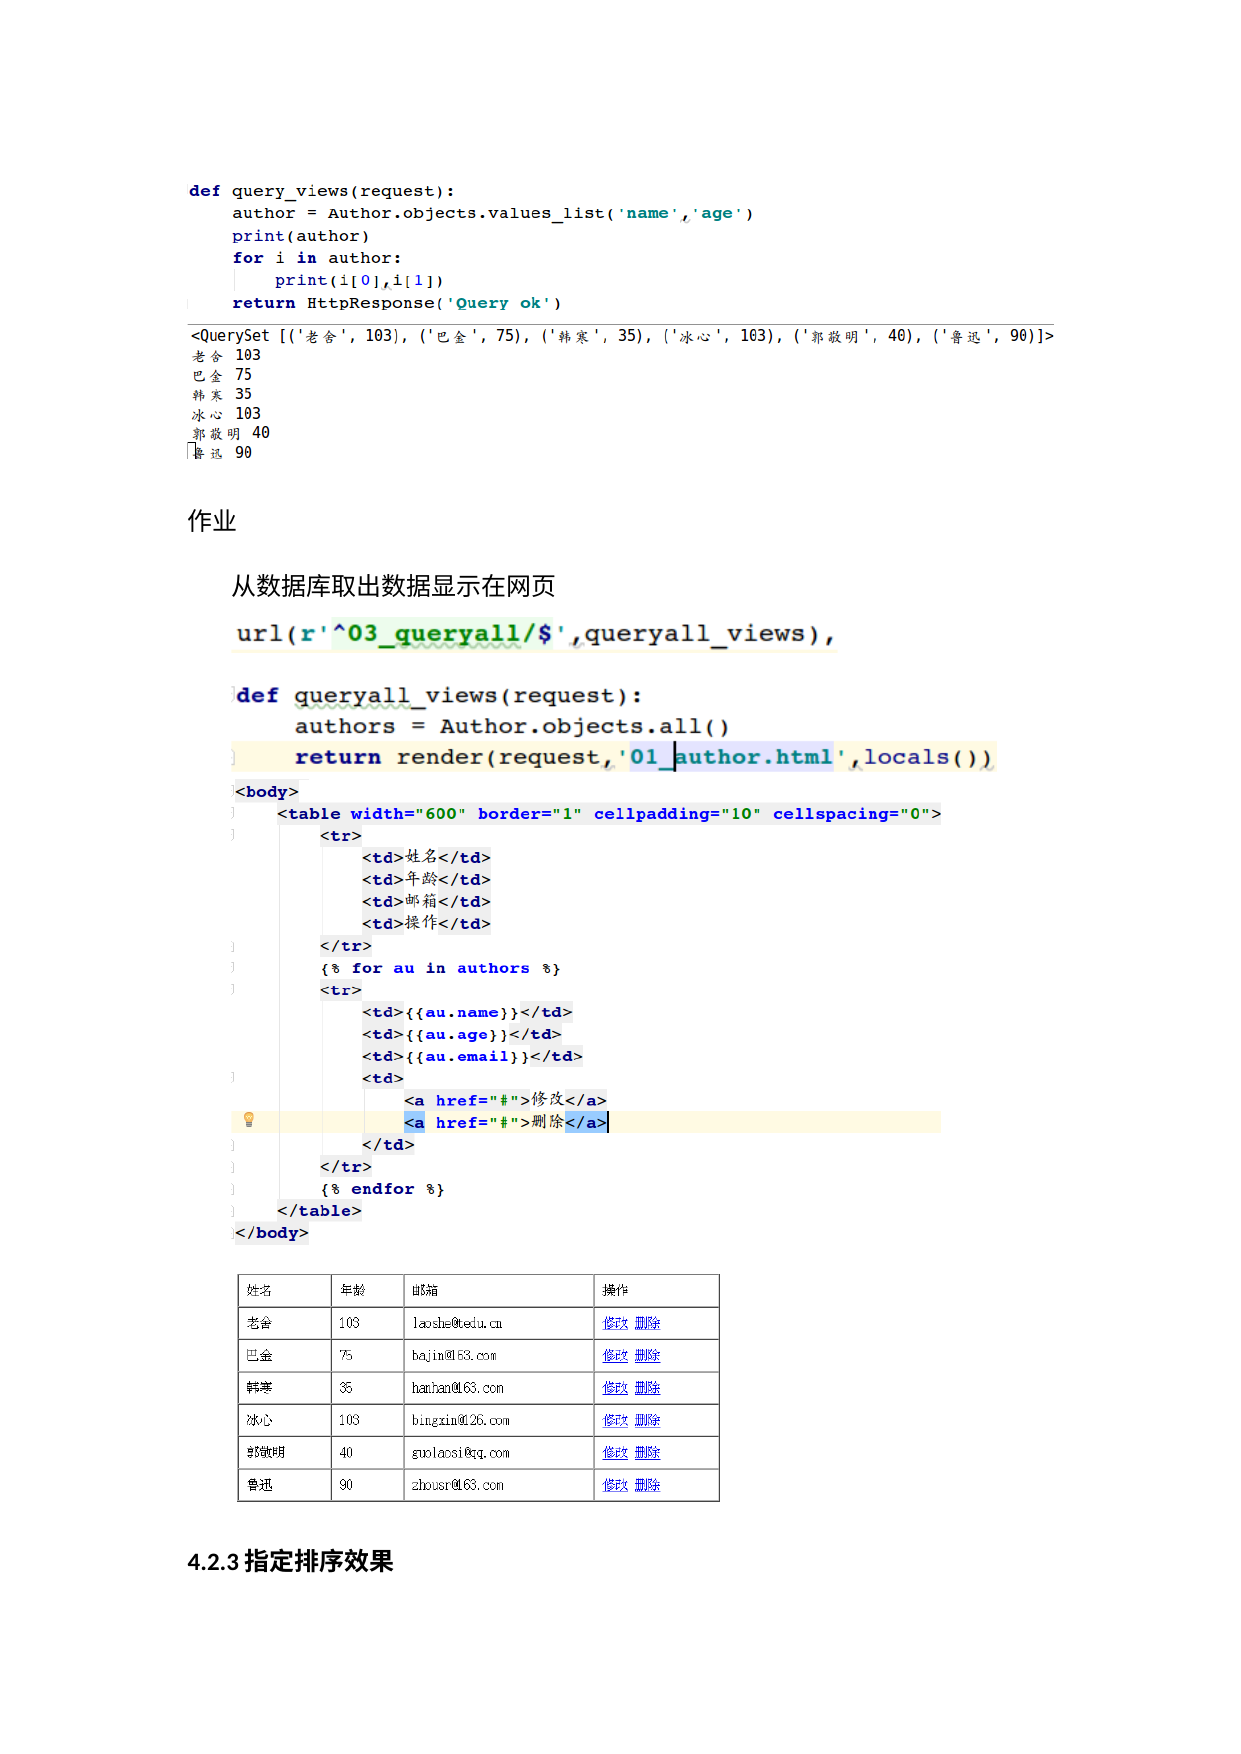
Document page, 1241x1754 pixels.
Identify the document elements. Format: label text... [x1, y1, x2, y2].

picture [231, 1267, 727, 1508]
picture [231, 682, 997, 776]
picture [187, 176, 753, 310]
picture [231, 779, 941, 1245]
text 作业 [187, 487, 1053, 552]
text 从数据库取出数据显示在网页 [231, 552, 1053, 617]
picture [231, 617, 838, 653]
text 4.2.3指定排序效果 [187, 1527, 1053, 1592]
picture [187, 324, 1054, 459]
